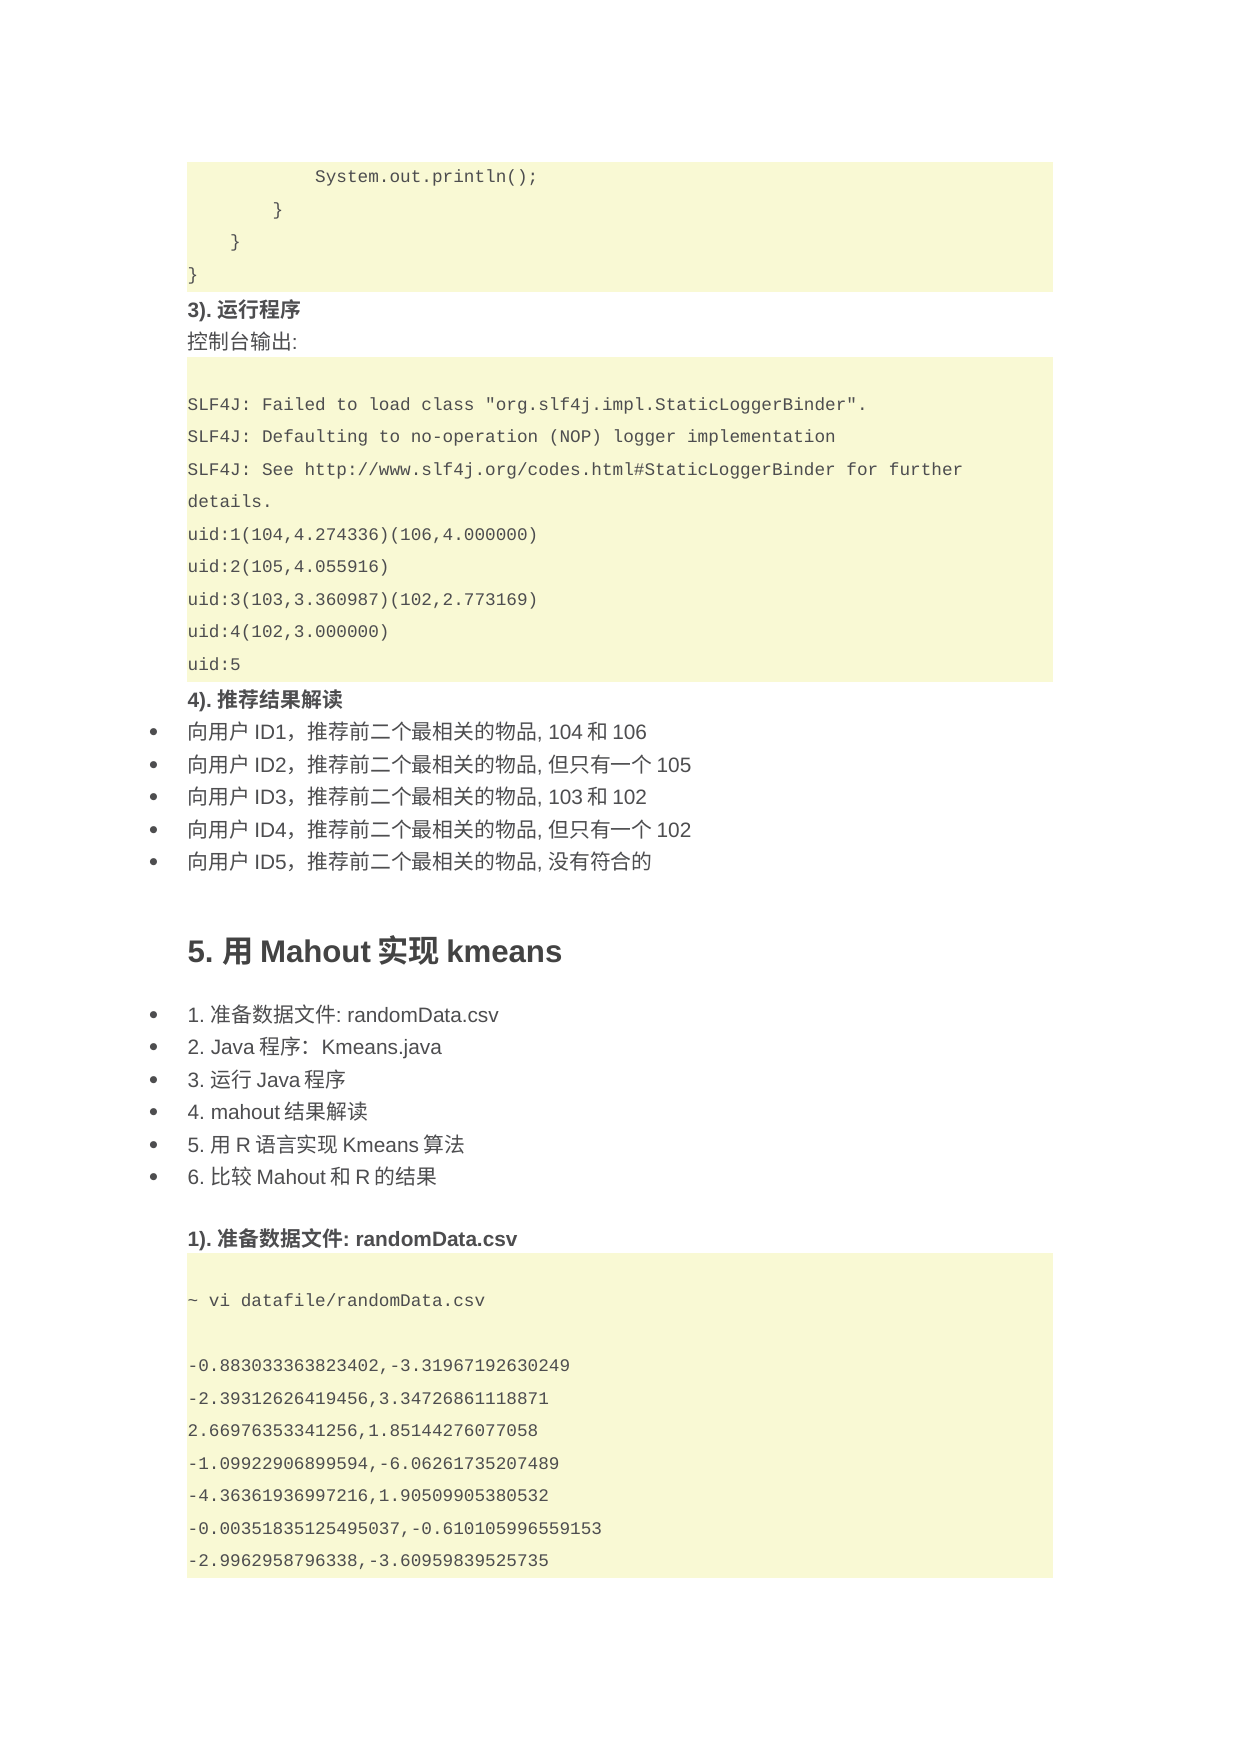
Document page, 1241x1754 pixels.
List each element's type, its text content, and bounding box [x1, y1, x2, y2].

list 2. Java程序：Kmeans.java [150, 1029, 1053, 1062]
list 向用户ID2，推荐前二个最相关的物品, 但只有一个105 [150, 747, 1053, 779]
text -0.00351835125495037,-0.610105996559153 [187, 1513, 1053, 1546]
text -2.9962958796338,-3.60959839525735 [187, 1546, 1053, 1578]
list 向用户ID3，推荐前二个最相关的物品, 103和102 [150, 779, 1053, 812]
text 5. 用Mahout实现kmeans [187, 916, 1053, 981]
text 1). 准备数据文件: randomData.csv [187, 1221, 1053, 1253]
list 4. mahout结果解读 [150, 1094, 1053, 1127]
text uid:2(105,4.055916) [187, 552, 1053, 584]
text 4). 推荐结果解读 [187, 682, 1053, 714]
text SLF4J: Failed to load class "org.slf4j.impl.StaticLoggerBinder". [187, 389, 1053, 422]
text uid:5 [187, 649, 1053, 682]
text uid:1(104,4.274336)(106,4.000000) [187, 519, 1053, 552]
list 向用户ID5，推荐前二个最相关的物品, 没有符合的 [150, 844, 1053, 877]
text -1.09922906899594,-6.06261735207489 [187, 1448, 1053, 1481]
text -4.36361936997216,1.90509905380532 [187, 1481, 1053, 1513]
text -0.883033363823402,-3.31967192630249 [187, 1351, 1053, 1383]
list 3. 运行Java程序 [150, 1062, 1053, 1094]
text uid:4(102,3.000000) [187, 617, 1053, 649]
list 6. 比较Mahout和R的结果 [150, 1159, 1053, 1192]
text } [187, 194, 1053, 227]
text -2.39312626419456,3.34726861118871 [187, 1383, 1053, 1416]
text uid:3(103,3.360987)(102,2.773169) [187, 584, 1053, 617]
text 2.66976353341256,1.85144276077058 [187, 1416, 1053, 1448]
text } [187, 259, 1053, 292]
text SLF4J: See http://www.slf4j.org/codes.html#StaticLoggerBinder for further details. [187, 454, 1053, 519]
text System.out.println(); [187, 162, 1053, 194]
list 5. 用R语言实现Kmeans算法 [150, 1127, 1053, 1159]
text ~ vi datafile/randomData.csv [187, 1286, 1053, 1318]
text } [187, 227, 1053, 259]
list 向用户ID1，推荐前二个最相关的物品, 104和106 [150, 714, 1053, 747]
text 3). 运行程序 控制台输出: [187, 292, 1053, 357]
list 1. 准备数据文件: randomData.csv [150, 997, 1053, 1029]
text SLF4J: Defaulting to no-operation (NOP) logger implementation [187, 422, 1053, 454]
list 向用户ID4，推荐前二个最相关的物品, 但只有一个102 [150, 812, 1053, 844]
